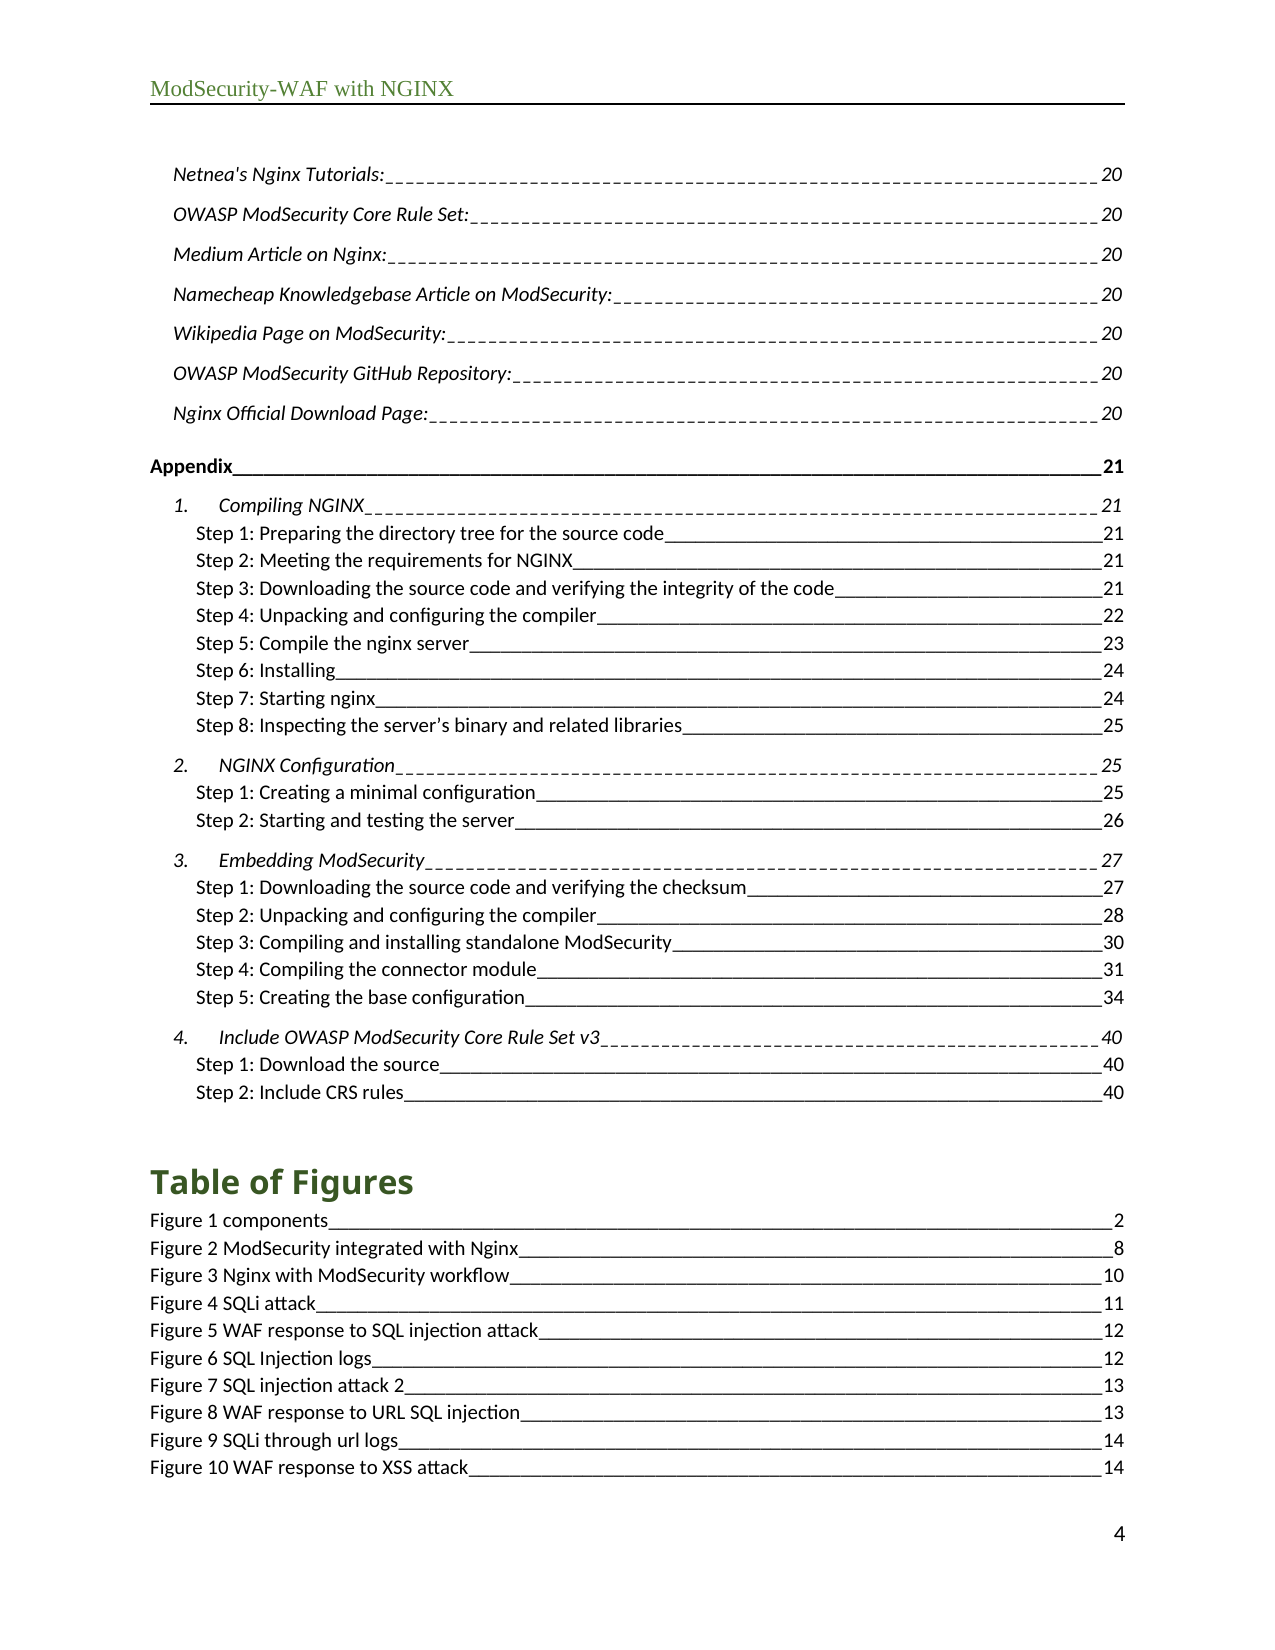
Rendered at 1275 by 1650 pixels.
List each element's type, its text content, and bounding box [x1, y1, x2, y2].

text Step 2: Starting and testing the server 26 [196, 807, 1125, 832]
text Step 1: Download the source 40 [196, 1052, 1125, 1077]
subtitle Table of Figures [150, 1159, 1125, 1204]
text Step 7: Starting nginx 24 [196, 685, 1125, 710]
text Figure 1 components 2 [150, 1208, 1125, 1233]
text 2. NGINX Configuration 25 [173, 752, 1125, 777]
text Wikipedia Page on ModSecurity: 20 [173, 321, 1125, 346]
text Appendix 21 [150, 453, 1125, 478]
text Step 2: Unpacking and configuring the compiler 28 [196, 902, 1125, 927]
text 1. Compiling NGINX 21 [173, 493, 1125, 518]
text Step 4: Compiling the connector module 31 [196, 957, 1125, 982]
text Step 5: Compile the nginx server 23 [196, 630, 1125, 655]
text Netnea's Nginx Tutorials: 20 [173, 161, 1125, 186]
text OWASP ModSecurity Core Rule Set: 20 [173, 201, 1125, 226]
text Step 5: Creating the base configuration 34 [196, 984, 1125, 1009]
text Step 4: Unpacking and configuring the compiler 22 [196, 602, 1125, 628]
text Step 1: Preparing the directory tree for the source code 21 [196, 520, 1125, 546]
text OWASP ModSecurity GitHub Repository: 20 [173, 361, 1125, 386]
text 4. Include OWASP ModSecurity Core Rule Set v3 40 [173, 1024, 1125, 1049]
text Step 3: Compiling and installing standalone ModSecurity 30 [196, 929, 1125, 955]
text Step 3: Downloading the source code and verifying the integrity of the code 21 [196, 575, 1125, 601]
text Nginx Official Download Page: 20 [173, 400, 1125, 426]
text Medium Article on Nginx: 20 [173, 241, 1125, 266]
text Namecheap Knowledgebase Article on ModSecurity: 20 [173, 281, 1125, 306]
text Step 8: Inspecting the server’s binary and related libraries 25 [196, 712, 1125, 737]
text Figure 9 SQLi through url logs 14 [150, 1427, 1125, 1452]
text 3. Embedding ModSecurity 27 [173, 847, 1125, 872]
text Step 6: Installing 24 [196, 657, 1125, 683]
text Step 2: Include CRS rules 40 [196, 1079, 1125, 1104]
text Figure 3 Nginx with ModSecurity workflow 10 [150, 1262, 1125, 1288]
text Step 1: Creating a minimal configuration 25 [196, 779, 1125, 805]
text Step 1: Downloading the source code and verifying the checksum 27 [196, 874, 1125, 900]
text Figure 5 WAF response to SQL injection attack 12 [150, 1317, 1125, 1343]
text Figure 6 SQL Injection logs 12 [150, 1345, 1125, 1370]
text Figure 2 ModSecurity integrated with Nginx 8 [150, 1235, 1125, 1261]
text Figure 8 WAF response to URL SQL injection 13 [150, 1399, 1125, 1425]
text Figure 4 SQLi attack 11 [150, 1290, 1125, 1315]
text Figure 7 SQL injection attack 2 13 [150, 1372, 1125, 1397]
text Figure 10 WAF response to XSS attack 14 [150, 1454, 1125, 1480]
text Step 2: Meeting the requirements for NGINX 21 [196, 548, 1125, 573]
